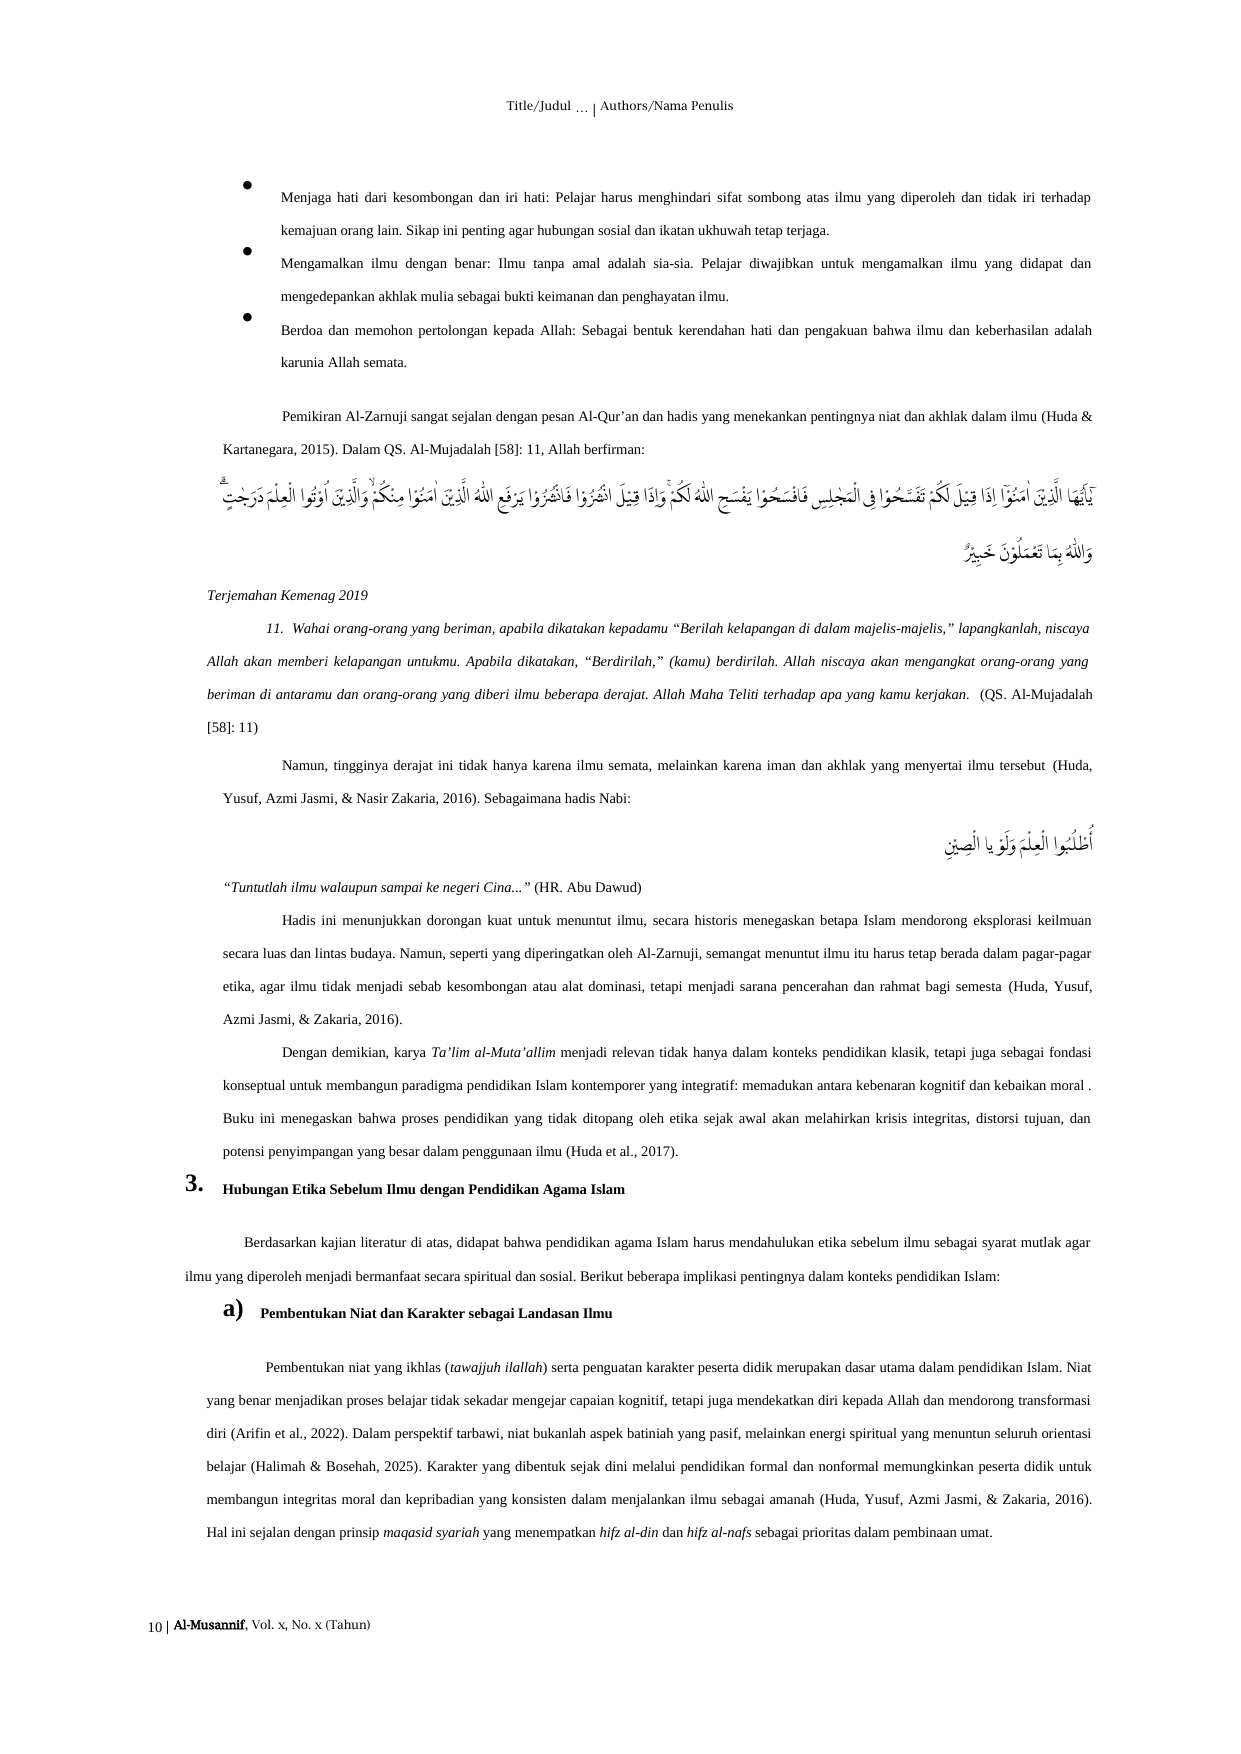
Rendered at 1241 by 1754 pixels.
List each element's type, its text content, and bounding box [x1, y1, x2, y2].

list Berdoa dan memohon pertolongan kepada Allah: Sebagai bentuk kerendahan hati dan pengakuan bahwa ilmu dan keberhasilan adalah karunia Allah semata. [243, 309, 1092, 371]
list Menjaga hati dari kesombongan dan iri hati: Pelajar harus menghindari sifat sombong atas ilmu yang diperoleh dan tidak iri terhadap kemajuan orang lain. Sikap ini penting agar hubungan sosial dan ikatan ukhuwah tetap terjaga. [243, 177, 1092, 239]
text Pemikiran Al-Zarnuji sangat sejalan dengan pesan Al-Qur’an dan hadis yang menekankan pentingnya niat dan akhlak dalam ilmu (Huda & Kartanegara, 2015). Dalam QS. Al-Mujadalah [58]: 11, Allah berfirman: [223, 396, 1092, 458]
list Hubungan Etika Sebelum Ilmu dengan Pendidikan Agama Islam [185, 1168, 1092, 1197]
text Berdasarkan kajian literatur di atas, didapat bahwa pendidikan agama Islam harus mendahulukan etika sebelum ilmu sebagai syarat mutlak agar ilmu yang diperoleh menjadi bermanfaat secara spiritual dan sosial. Berikut beberapa implikasi pentingnya dalam konteks pendidikan Islam: [185, 1222, 1092, 1284]
list Pembentukan Niat dan Karakter sebagai Landasan Ilmu [223, 1293, 1092, 1321]
text يٰٓاَيُّهَا الَّذِيْنَ اٰمَنُوْٓا اِذَا قِيْلَ لَكُمْ تَفَسَّحُوْا فِى الْمَجٰلِسِ فَافْسَحُوْا يَفْسَحِ اللّٰهُ لَكُمْۚ وَاِذَا قِيْلَ انْشُزُوْا فَانْشُزُوْا يَرْفَعِ اللّٰهُ الَّذِيْنَ اٰمَنُوْا مِنْكُمْۙ وَالَّذِيْنَ اُوْتُوا الْعِلْمَ دَرَجٰتٍۗ وَاللّٰهُ بِمَا تَعْمَلُوْنَ خَبِيْرٌ [222, 462, 1093, 568]
text Terjemahan Kemenag 2019 [148, 575, 1092, 604]
list Mengamalkan ilmu dengan benar: Ilmu tanpa amal adalah sia-sia. Pelajar diwajibkan untuk mengamalkan ilmu yang didapat dan mengedepankan akhlak mulia sebagai bukti keimanan dan penghayatan ilmu. [243, 243, 1092, 305]
text Hadis ini menunjukkan dorongan kuat untuk menuntut ilmu, secara historis menegaskan betapa Islam mendorong eksplorasi keilmuan secara luas dan lintas budaya. Namun, seperti yang diperingatkan oleh Al-Zarnuji, semangat menuntut ilmu itu harus tetap berada dalam pagar-pagar etika, agar ilmu tidak menjadi sebab kesombongan atau alat dominasi, tetapi menjadi sarana pencerahan dan rahmat bagi semesta (Huda, Yusuf, Azmi Jasmi, & Zakaria, 2016). [223, 900, 1092, 1028]
text Pembentukan niat yang ikhlas (tawajjuh ilallah) serta penguatan karakter peserta didik merupakan dasar utama dalam pendidikan Islam. Niat yang benar menjadikan proses belajar tidak sekadar mengejar capaian kognitif, tetapi juga mendekatkan diri kepada Allah dan mendorong transformasi diri (Arifin et al., 2022). Dalam perspektif tarbawi, niat bukanlah aspek batiniah yang pasif, melainkan energi spiritual yang menuntun seluruh orientasi belajar (Halimah & Bosehah, 2025). Karakter yang dibentuk sejak dini melalui pendidikan formal dan nonformal memungkinkan peserta didik untuk membangun integritas moral dan kepribadian yang konsisten dalam menjalankan ilmu sebagai amanah (Huda, Yusuf, Azmi Jasmi, & Zakaria, 2016). Hal ini sejalan dengan prinsip maqasid syariah yang menempatkan hifz al-din dan hifz al-nafs sebagai prioritas dalam pembinaan umat. [206, 1346, 1092, 1540]
text Dengan demikian, karya Ta’lim al-Muta’allim menjadi relevan tidak hanya dalam konteks pendidikan klasik, tetapi juga sebagai fondasi konseptual untuk membangun paradigma pendidikan Islam kontemporer yang integratif: memadukan antara kebenaran kognitif dan kebaikan moral . Buku ini menegaskan bahwa proses pendidikan yang tidak ditopang oleh etika sejak awal akan melahirkan krisis integritas, distorsi tujuan, dan potensi penyimpangan yang besar dalam penggunaan ilmu (Huda et al., 2017). [223, 1032, 1092, 1160]
text أُطْلُبُوا الْعِلْمَ وَلَوْ يا الْصِيْنِ [222, 811, 1092, 860]
text “Tuntutlah ilmu walaupun sampai ke negeri Cina...” (HR. Abu Dawud) [223, 867, 1092, 896]
text 11. Wahai orang-orang yang beriman, apabila dikatakan kepadamu “Berilah kelapangan di dalam majelis-majelis,” lapangkanlah, niscaya Allah akan memberi kelapangan untukmu. Apabila dikatakan, “Berdirilah,” (kamu) berdirilah. Allah niscaya akan mengangkat orang-orang yang beriman di antaramu dan orang-orang yang diberi ilmu beberapa derajat. Allah Maha Teliti terhadap apa yang kamu kerjakan. (QS. Al-Mujadalah [58]: 11) [207, 608, 1092, 736]
text Namun, tingginya derajat ini tidak hanya karena ilmu semata, melainkan karena iman dan akhlak yang menyertai ilmu tersebut (Huda, Yusuf, Azmi Jasmi, & Nasir Zakaria, 2016). Sebagaimana hadis Nabi: [223, 744, 1092, 806]
